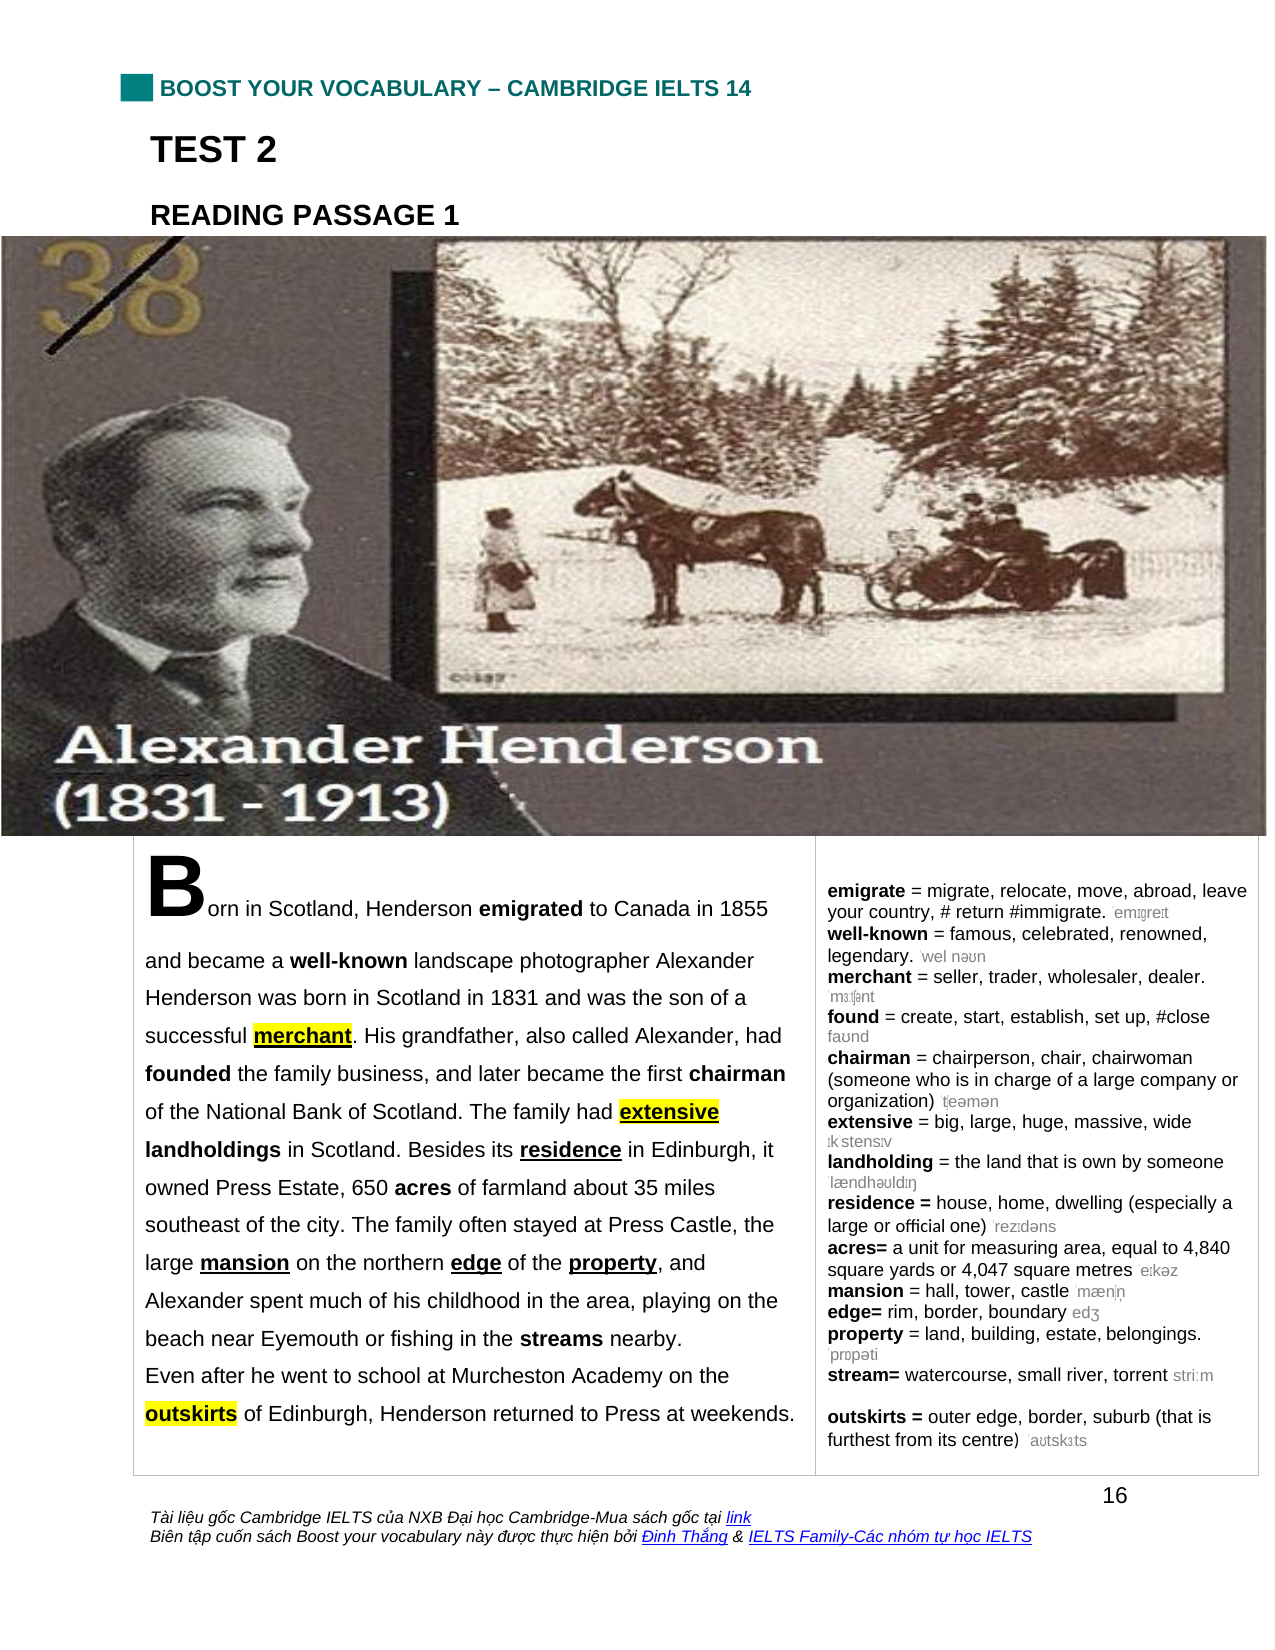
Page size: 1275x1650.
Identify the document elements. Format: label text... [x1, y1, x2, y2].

subtitle TEST 2 [150, 127, 1275, 170]
subtitle READING PASSAGE 1 [150, 198, 1275, 232]
table_header emigrate = migrate, relocate, move, abroad, leave your country, # return #immigrate. ˈemɪɡreɪt well-known = famous, celebrated, renowned, legendary. ˈwel nəʊn merchant = seller, trader, wholesaler, dealer. ˈmɜːtʃənt found = create, start, establish, set up, #close faʊnd chairman = chairperson, chair, chairwoman (someone who is in charge of a large company or organization) ˈtʃeəmən extensive = big, large, huge, massive, wide ɪkˈstensɪv landholding = the land that is own by someone ˈlændhəʊldɪŋ residence = house, home, dwelling (especially a large or official one) ˈrezɪdəns acres= a unit for measuring area, equal to 4,840 square yards or 4,047 square metres ˈeɪkəz mansion = hall, tower, castle ˈmænʃn̩ edge= rim, border, boundary edʒ property = land, building, estate, belongings. ˈprɒpəti stream= watercourse, small river, torrent striːm outskirts = outer edge, border, suburb (that is furthest from its centre) ˈaʊtskɜːts [816, 836, 1258, 1474]
picture [1, 236, 1267, 836]
table_header Born in Scotland, Henderson emigrated to Canada in 1855 and became a well-known landscape photographer Alexander Henderson was born in Scotland in 1831 and was the son of a successful merchant. His grandfather, also called Alexander, had founded the family business, and later became the first chairman of the National Bank of Scotland. The family had extensive landholdings in Scotland. Besides its residence in Edinburgh, it owned Press Estate, 650 acres of farmland about 35 miles southeast of the city. The family often stayed at Press Castle, the large mansion on the northern edge of the property, and Alexander spent much of his childhood in the area, playing on the beach near Eyemouth or fishing in the streams nearby. Even after he went to school at Murcheston Academy on the outskirts of Edinburgh, Henderson returned to Press at weekends. [134, 836, 815, 1474]
